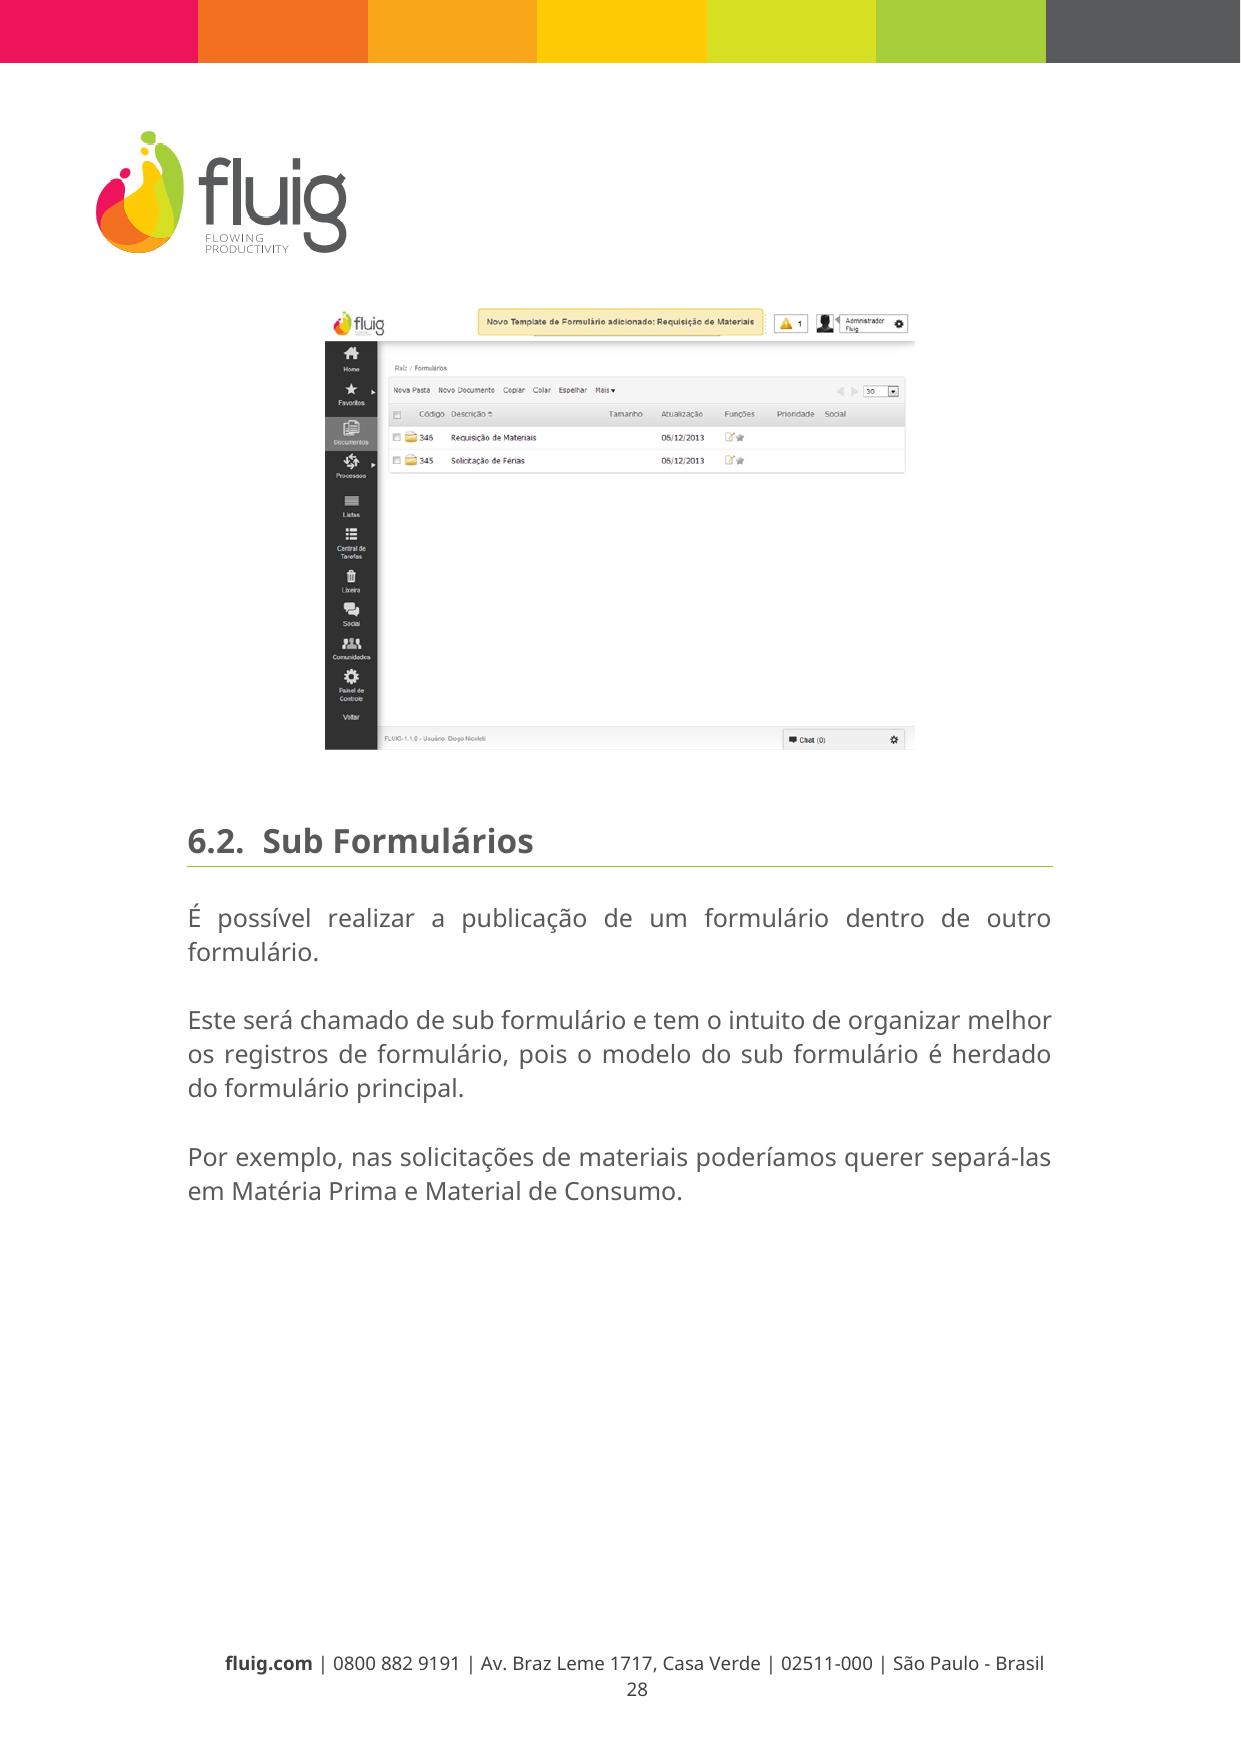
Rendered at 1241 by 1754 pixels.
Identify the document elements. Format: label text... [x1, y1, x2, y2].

text Por exemplo, nas solicitações de materiais poderíamos querer separá-las em Matéria Prima e Material de Consumo. [187, 1139, 1053, 1207]
text Este será chamado de sub formulário e tem o intuito de organizar melhor os registros de formulário, pois o modelo do sub formulário é herdado do formulário principal. [187, 1003, 1053, 1105]
picture [325, 307, 916, 750]
subtitle Sub Formulários [187, 818, 1053, 866]
text É possível realizar a publicação de um formulário dentro de outro formulário. [187, 901, 1053, 969]
